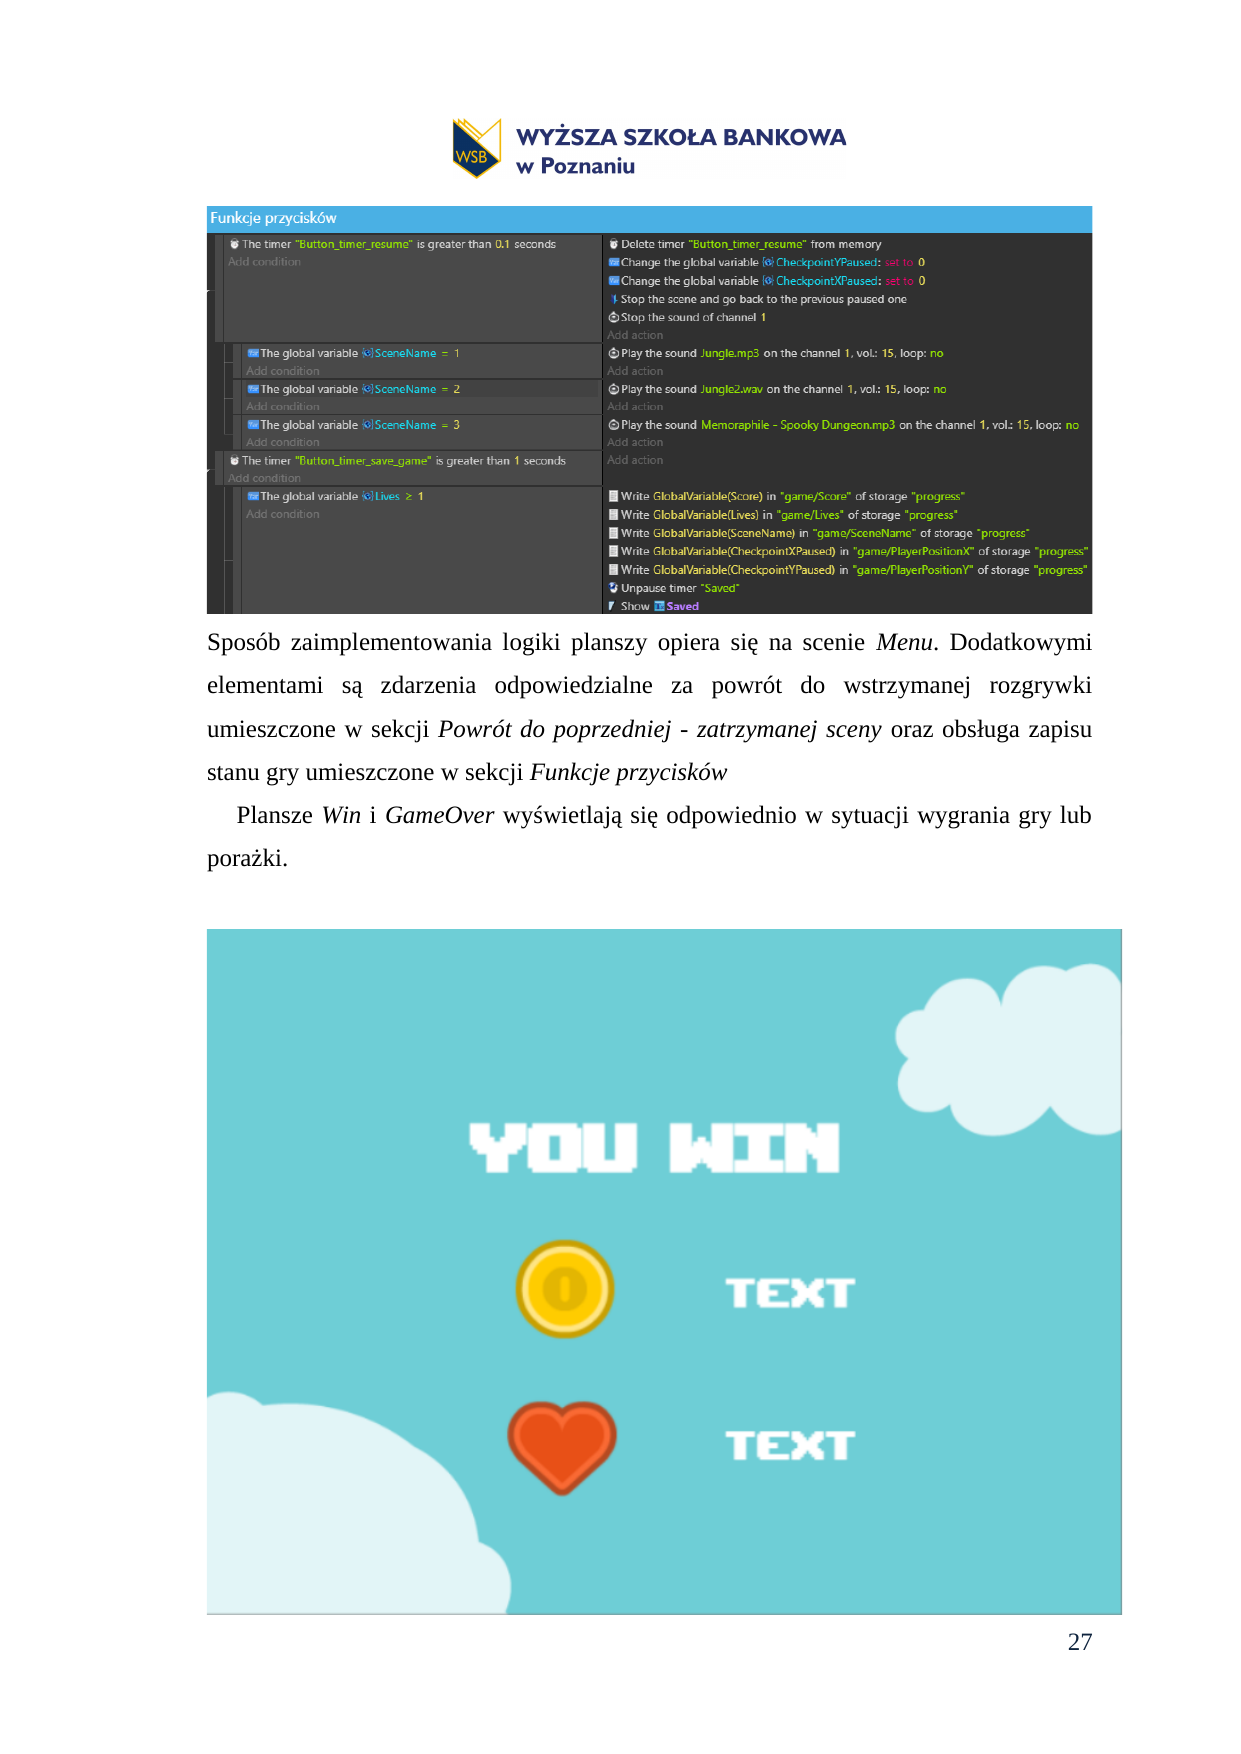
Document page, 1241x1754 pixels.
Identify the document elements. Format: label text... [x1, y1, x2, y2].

picture [452, 118, 847, 179]
text Sposób zaimplementowania logiki planszy opiera się na scenie Menu. Dodatkowymi elementami są zdarzenia odpowiedzialne za powrót do wstrzymanej rozgrywki umieszczone w sekcji Powrót do poprzedniej - zatrzymanej sceny oraz obsługa zapisu stanu gry umieszczone w sekcji Funkcje przycisków [207, 627, 1092, 786]
text Plansze Win i GameOver wyświetlają się odpowiednio w sytuacji wygrania gry lub porażki. [207, 800, 1092, 872]
picture [206, 929, 1123, 1615]
picture [206, 206, 1093, 614]
